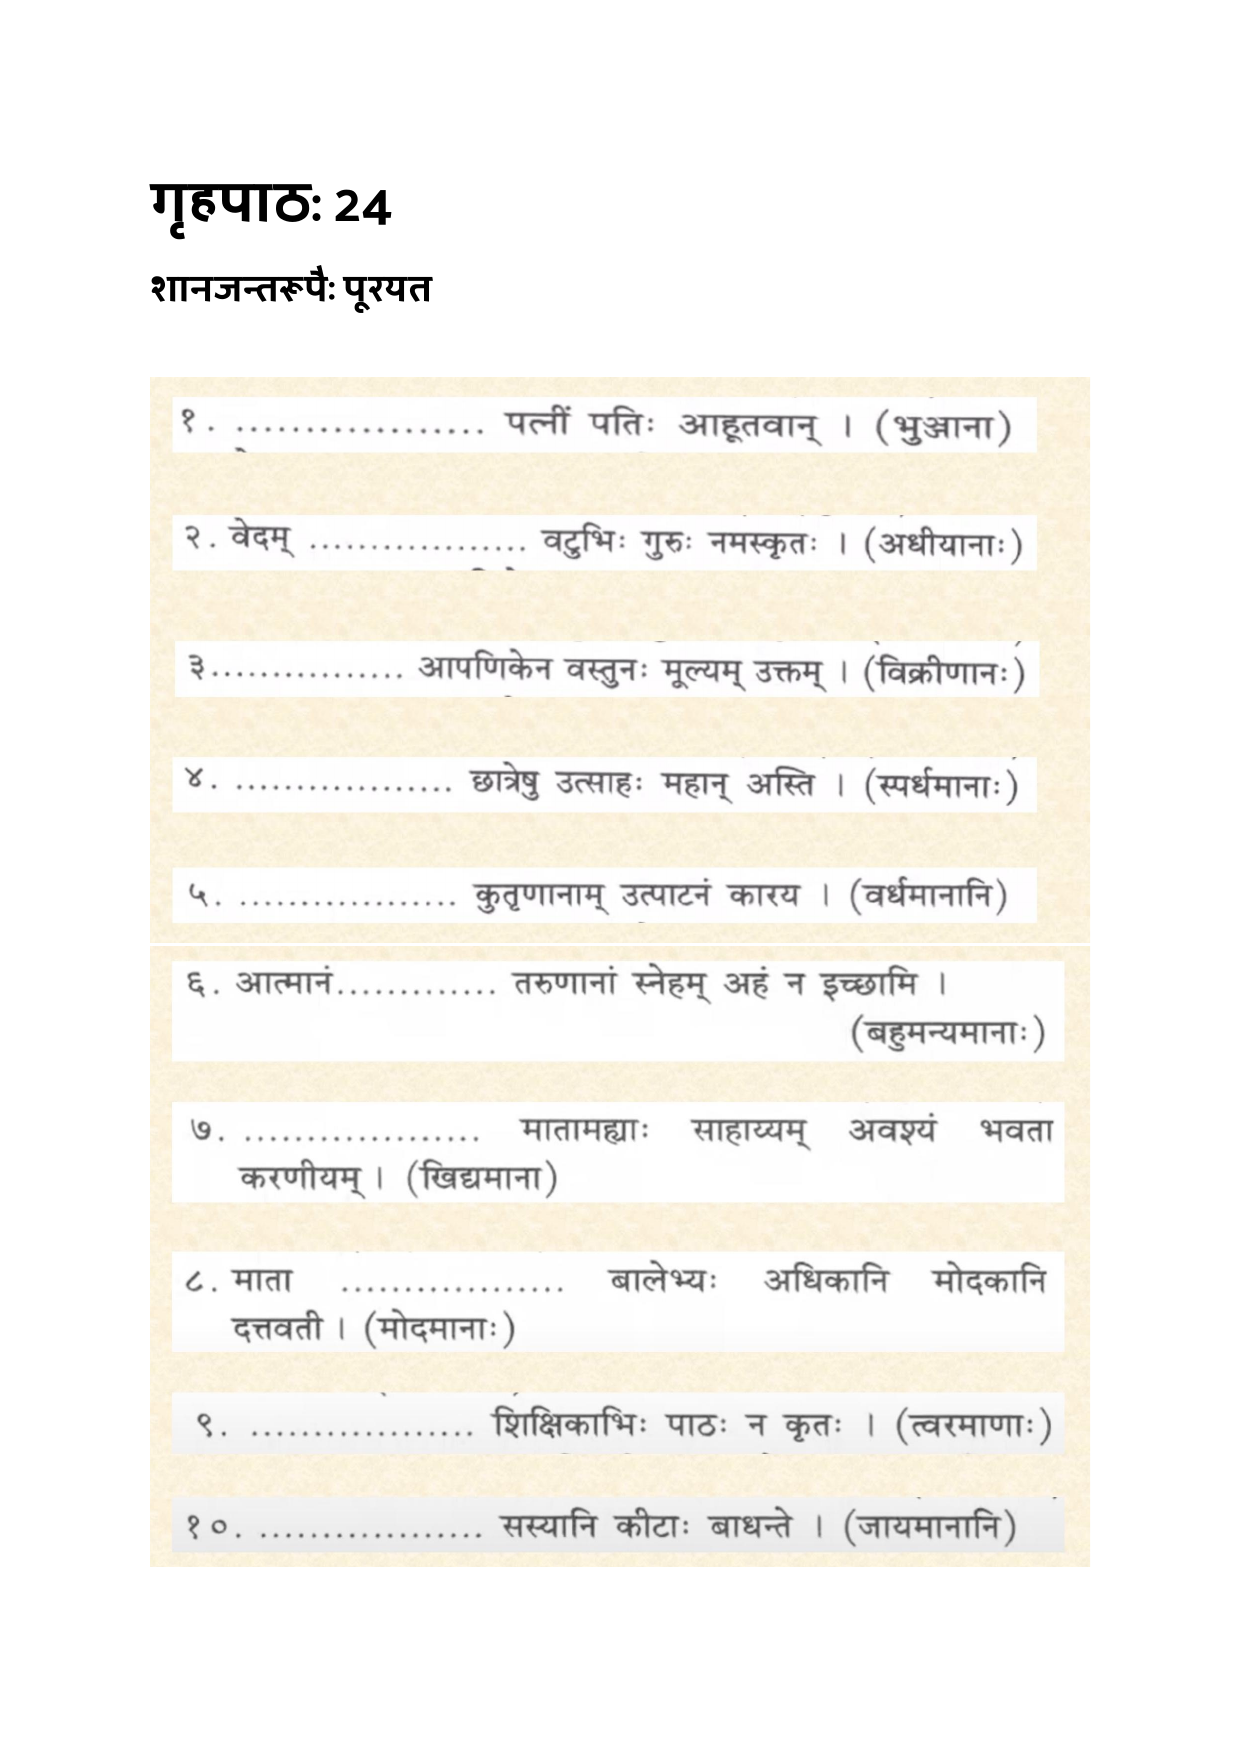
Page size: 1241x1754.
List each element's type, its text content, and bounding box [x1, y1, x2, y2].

title गृहपाठ: 24 [150, 150, 1090, 248]
text शानजन्तरूपैः पूरयत [150, 254, 1090, 318]
picture [150, 377, 1091, 943]
picture [150, 946, 1091, 1567]
